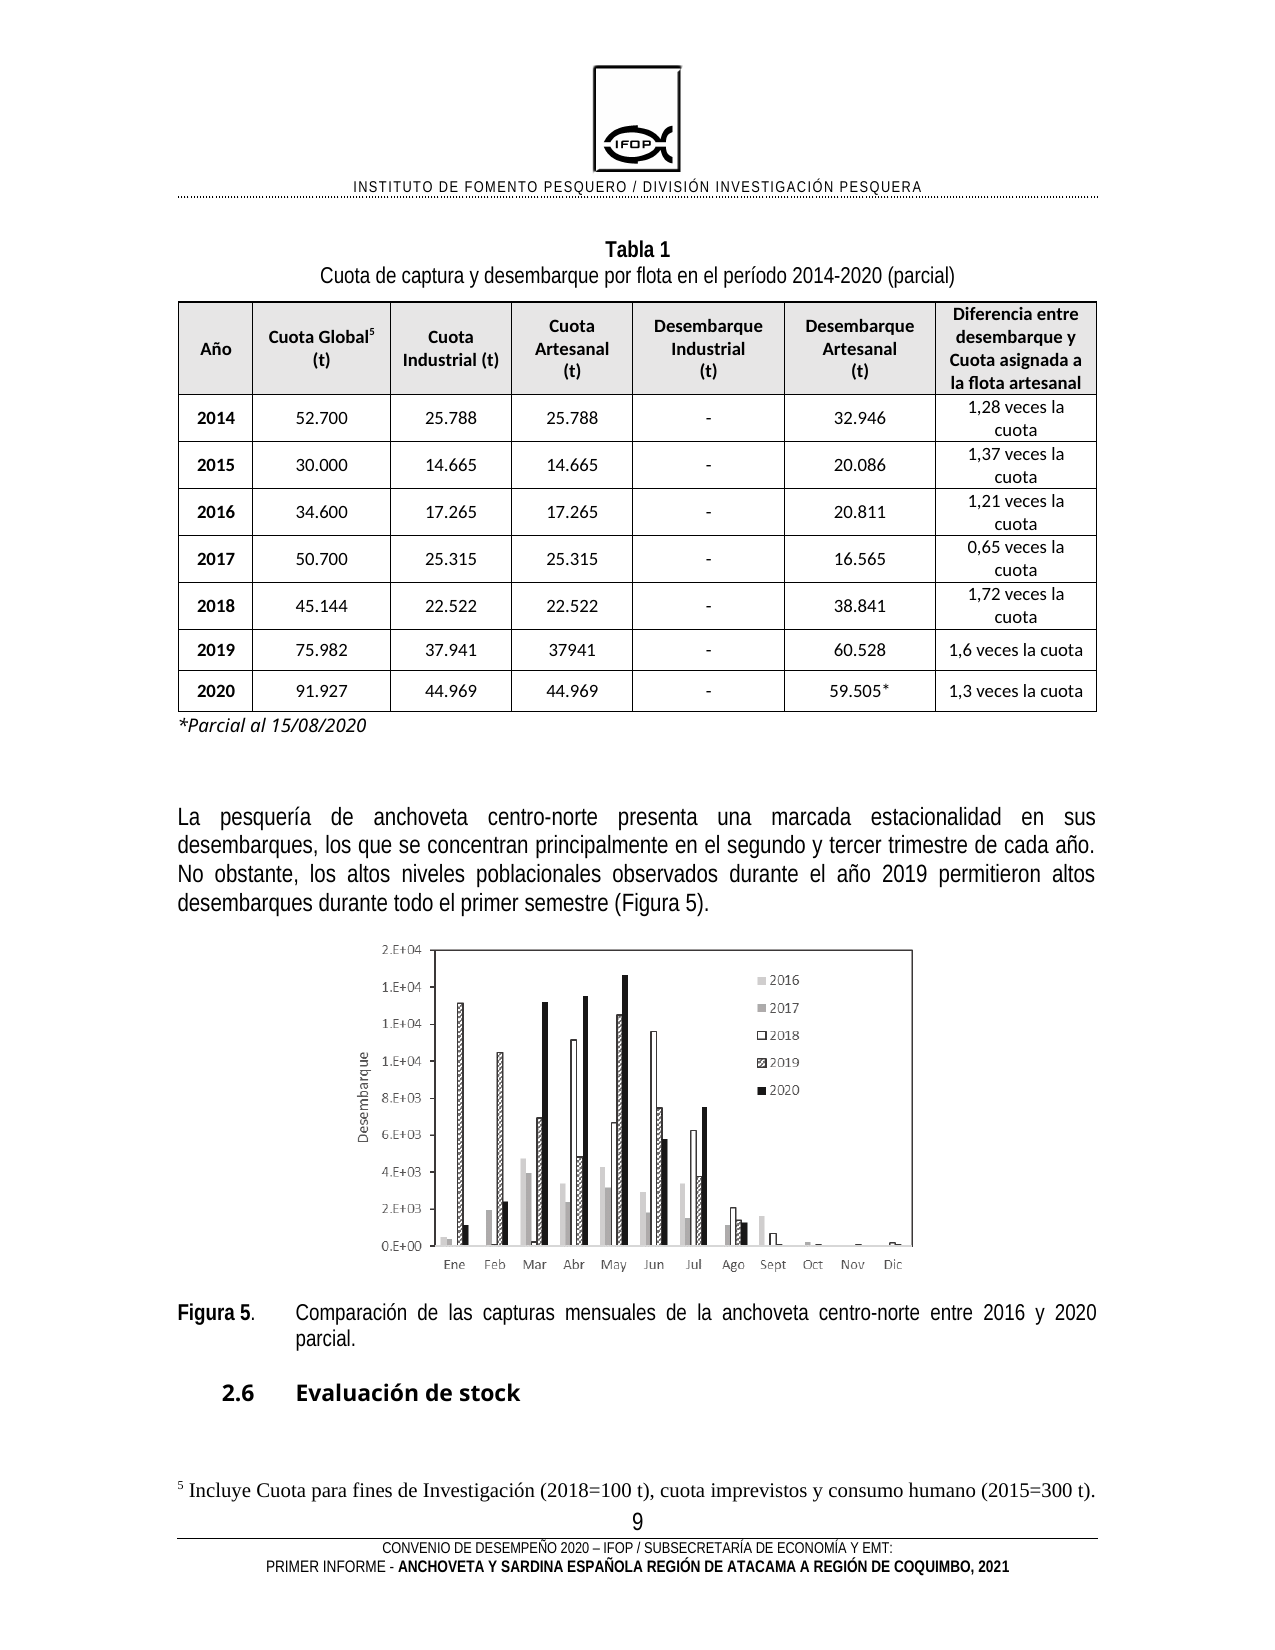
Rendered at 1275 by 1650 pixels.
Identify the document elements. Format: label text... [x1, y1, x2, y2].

table_cell 60.528 [785, 630, 935, 670]
table_cell - [633, 671, 784, 711]
table_cell 2014 [179, 395, 252, 441]
table_cell 22.522 [391, 583, 511, 628]
table_cell 25.315 [391, 536, 511, 582]
table_cell - [633, 442, 784, 488]
table_cell 37941 [512, 630, 632, 670]
table_header Desembarque Artesanal (t) [785, 303, 935, 394]
table_cell 17.265 [391, 489, 511, 535]
table_cell 44.969 [512, 671, 632, 711]
table_cell 30.000 [253, 442, 390, 488]
text La pesquería de anchoveta centro-norte presenta una marcada estacionalidad en sus desembarques, los que se concentran principalmente en el segundo y tercer trimestre de cada año. No obstante, los altos niveles poblacionales observados durante el año 2019 permitieron altos desembarques durante todo el primer semestre (Figura 5). [177, 802, 1098, 916]
table_header Diferencia entre desembarque y Cuota asignada a la flota artesanal [936, 303, 1096, 394]
table_cell 16.565 [785, 536, 935, 582]
table_cell 25.788 [391, 395, 511, 441]
table_cell 20.811 [785, 489, 935, 535]
picture [592, 65, 683, 176]
table_header Desembarque Industrial (t) [633, 303, 784, 394]
text Cuota de captura y desembarque por flota en el período 2014-2020 (parcial) [177, 262, 1098, 289]
table_cell 2015 [179, 442, 252, 488]
table_cell 22.522 [512, 583, 632, 628]
table_cell 91.927 [253, 671, 390, 711]
table_cell 2018 [179, 583, 252, 628]
subtitle 2.6 Evaluación de stock [222, 1377, 1098, 1408]
table_cell 25.788 [512, 395, 632, 441]
table_cell - [633, 630, 784, 670]
table_cell 0,65 veces la cuota [936, 536, 1096, 582]
table_cell 14.665 [391, 442, 511, 488]
table_cell - [633, 395, 784, 441]
table_cell 75.982 [253, 630, 390, 670]
table_cell 1,3 veces la cuota [936, 671, 1096, 711]
table_header Año [179, 303, 252, 394]
table_cell 1,28 veces la cuota [936, 395, 1096, 441]
table_header Cuota Industrial (t) [391, 303, 511, 394]
table_cell 50.700 [253, 536, 390, 582]
table_cell 17.265 [512, 489, 632, 535]
table_cell 25.315 [512, 536, 632, 582]
table_cell 1,21 veces la cuota [936, 489, 1096, 535]
table_cell 2020 [179, 671, 252, 711]
table_cell 34.600 [253, 489, 390, 535]
table_cell 14.665 [512, 442, 632, 488]
table_cell 38.841 [785, 583, 935, 628]
table_cell 1,37 veces la cuota [936, 442, 1096, 488]
table_cell 52.700 [253, 395, 390, 441]
table_header Cuota Artesanal (t) [512, 303, 632, 394]
picture [346, 932, 929, 1283]
table_cell 37.941 [391, 630, 511, 670]
table_cell 2017 [179, 536, 252, 582]
table_header Cuota Global (t) [253, 303, 390, 394]
table_cell - [633, 583, 784, 628]
table_cell 32.946 [785, 395, 935, 441]
text Tabla 1 [177, 236, 1098, 262]
table_cell 45.144 [253, 583, 390, 628]
table_cell 1,6 veces la cuota [936, 630, 1096, 670]
table_cell 44.969 [391, 671, 511, 711]
table_cell 2019 [179, 630, 252, 670]
text *Parcial al 15/08/2020 [177, 712, 1098, 738]
table_cell - [633, 536, 784, 582]
table_cell 20.086 [785, 442, 935, 488]
table_cell 2016 [179, 489, 252, 535]
text Figura 5. Comparación de las capturas mensuales de la anchoveta centro-norte entre 2016 y 2020 parcial. [177, 1299, 1098, 1352]
table_cell 1,72 veces la cuota [936, 583, 1096, 628]
table_cell 59.505* [785, 671, 935, 711]
table_cell - [633, 489, 784, 535]
